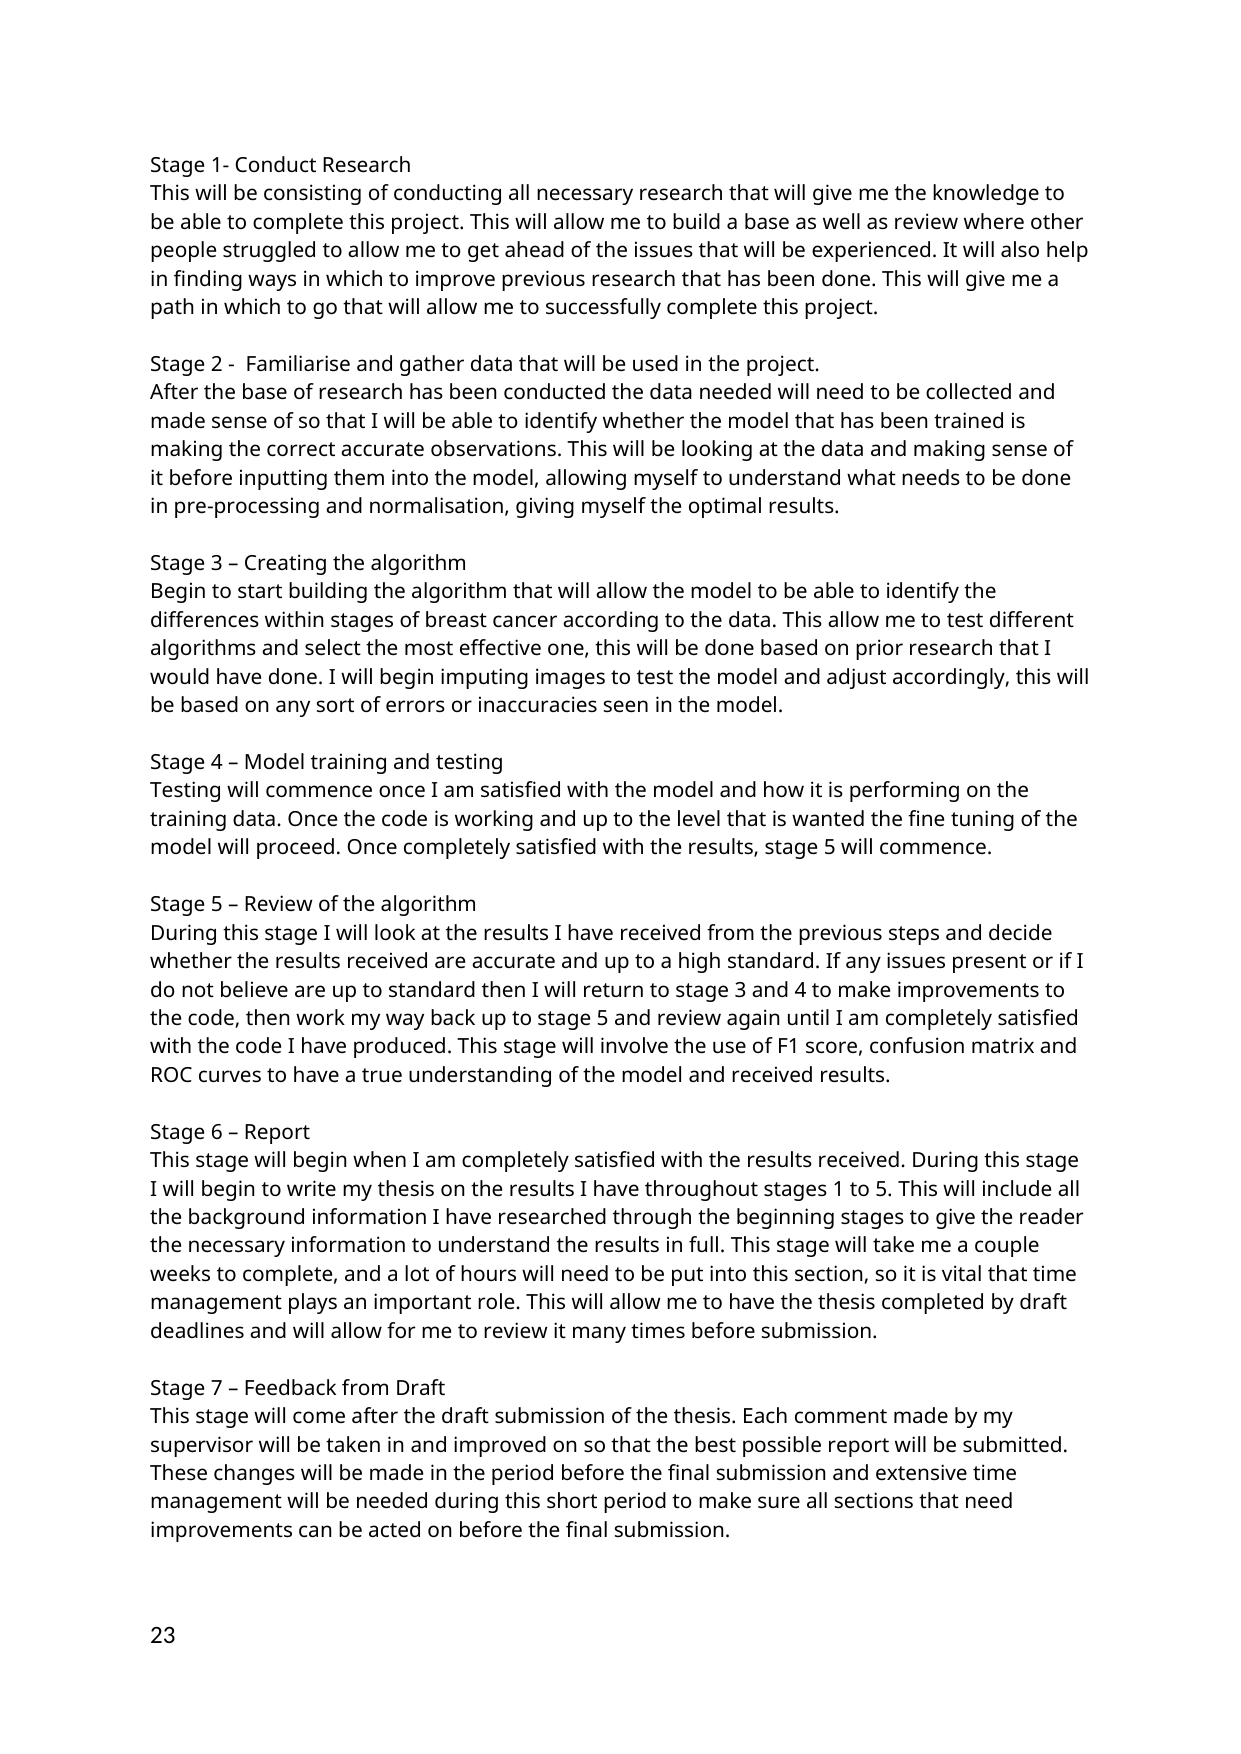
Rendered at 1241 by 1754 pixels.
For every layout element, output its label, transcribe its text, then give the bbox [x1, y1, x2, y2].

text This stage will begin when I am completely satisfied with the results received. During this stage I will begin to write my thesis on the results I have throughout stages 1 to 5. This will include all the background information I have researched through the beginning stages to give the reader the necessary information to understand the results in full. This stage will take me a couple weeks to complete, and a lot of hours will need to be put into this section, so it is vital that time management plays an important role. This will allow me to have the thesis completed by draft deadlines and will allow for me to review it many times before submission. [150, 1145, 1090, 1344]
text Stage 7 – Feedback from Draft [150, 1373, 1090, 1401]
text This will be consisting of conducting all necessary research that will give me the knowledge to be able to complete this project. This will allow me to build a base as well as review where other people struggled to allow me to get ahead of the issues that will be experienced. It will also help in finding ways in which to improve previous research that has been done. This will give me a path in which to go that will allow me to successfully complete this project. [150, 178, 1090, 321]
text During this stage I will look at the results I have received from the previous steps and decide whether the results received are accurate and up to a high standard. If any issues present or if I do not believe are up to standard then I will return to stage 3 and 4 to make improvements to the code, then work my way back up to stage 5 and review again until I am completely satisfied with the code I have produced. This stage will involve the use of F1 score, confusion matrix and ROC curves to have a true understanding of the model and received results. [150, 918, 1090, 1088]
text Stage 2 - Familiarise and gather data that will be used in the project. [150, 349, 1090, 377]
text Begin to start building the algorithm that will allow the model to be able to identify the differences within stages of breast cancer according to the data. This allow me to test different algorithms and select the most effective one, this will be done based on prior research that I would have done. I will begin imputing images to test the model and adjust accordingly, this will be based on any sort of errors or inaccuracies seen in the model. [150, 577, 1090, 719]
text After the base of research has been conducted the data needed will need to be collected and made sense of so that I will be able to identify whether the model that has been trained is making the correct accurate observations. This will be looking at the data and making sense of it before inputting them into the model, allowing myself to understand what needs to be done in pre-processing and normalisation, giving myself the optimal results. [150, 377, 1090, 520]
text This stage will come after the draft submission of the thesis. Each comment made by my supervisor will be taken in and improved on so that the best possible report will be submitted. These changes will be made in the period before the final submission and extensive time management will be needed during this short period to make sure all sections that need improvements can be acted on before the final submission. [150, 1401, 1090, 1543]
text Stage 6 – Report [150, 1117, 1090, 1145]
text Stage 3 – Creating the algorithm [150, 548, 1090, 577]
text Stage 1- Conduct Research [150, 150, 1090, 178]
text Testing will commence once I am satisfied with the model and how it is performing on the training data. Once the code is working and up to the level that is wanted the fine tuning of the model will proceed. Once completely satisfied with the results, stage 5 will commence. [150, 776, 1090, 861]
text Stage 4 – Model training and testing [150, 747, 1090, 776]
text Stage 5 – Review of the algorithm [150, 889, 1090, 918]
